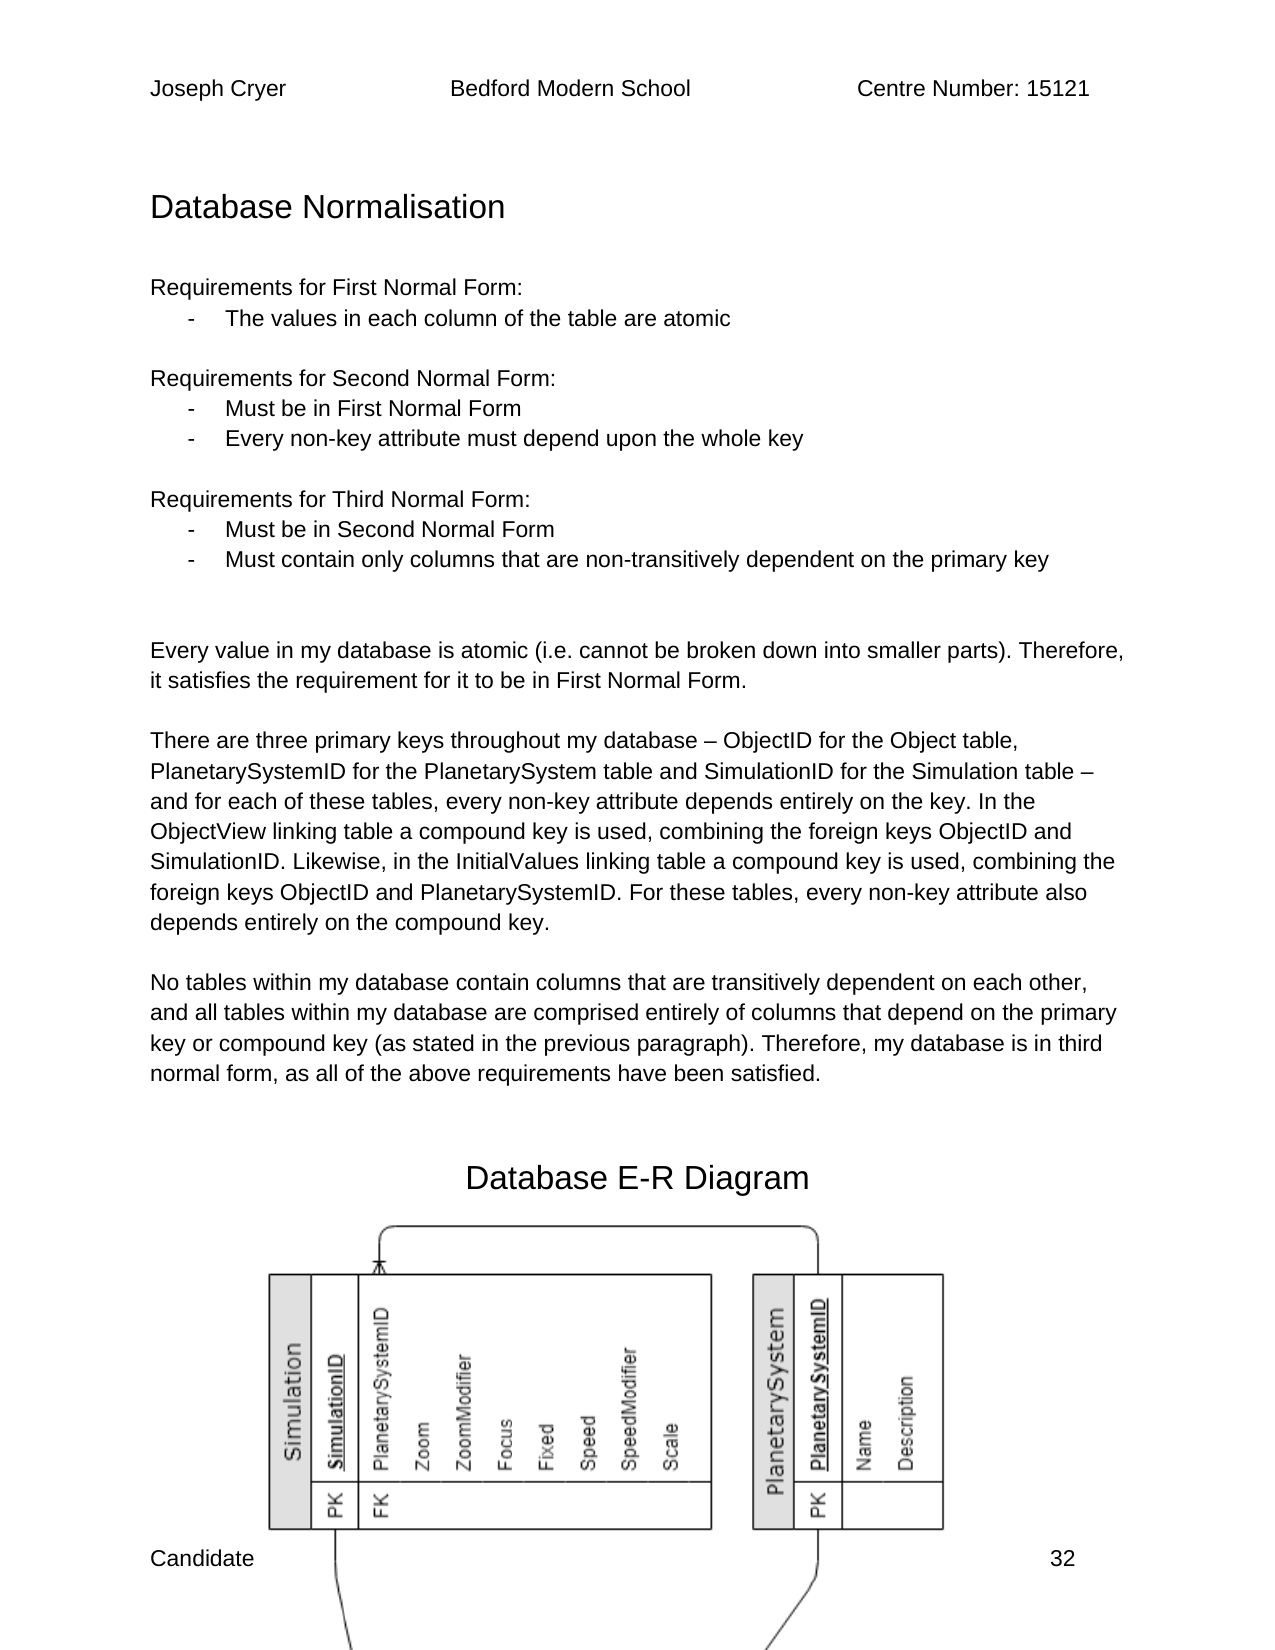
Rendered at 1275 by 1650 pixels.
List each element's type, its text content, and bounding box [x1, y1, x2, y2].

subtitle Database E-R Diagram [150, 1158, 1125, 1196]
list Must be in First Normal Form [187, 395, 1125, 422]
list The values in each column of the table are atomic [187, 304, 1125, 331]
text Requirements for First Normal Form: [150, 274, 1125, 301]
list Must contain only columns that are non-transitively dependent on the primary key [187, 546, 1125, 573]
text Requirements for Third Normal Form: [150, 486, 1125, 512]
text Requirements for Second Normal Form: [150, 365, 1125, 391]
subtitle Database Normalisation [150, 187, 1125, 226]
text Every value in my database is atomic (i.e. cannot be broken down into smaller parts). Therefore, it satisfies the requirement for it to be in First Normal Form. [150, 637, 1125, 693]
list Every non-key attribute must depend upon the whole key [187, 425, 1125, 452]
text No tables within my database contain columns that are transitively dependent on each other, and all tables within my database are comprised entirely of columns that depend on the primary key or compound key (as stated in the previous paragraph). Therefore, my database is in third normal form, as all of the above requirements have been satisfied. [150, 969, 1125, 1086]
list Must be in Second Normal Form [187, 516, 1125, 542]
text There are three primary keys throughout my database – ObjectID for the Object table, PlanetarySystemID for the PlanetarySystem table and SimulationID for the Simulation table – and for each of these tables, every non-key attribute depends entirely on the key. In the ObjectView linking table a compound key is used, combining the foreign keys ObjectID and SimulationID. Likewise, in the InitialValues linking table a compound key is used, combining the foreign keys ObjectID and PlanetarySystemID. For these tables, every non-key attribute also depends entirely on the compound key. [150, 727, 1125, 935]
picture [261, 1214, 1015, 1650]
